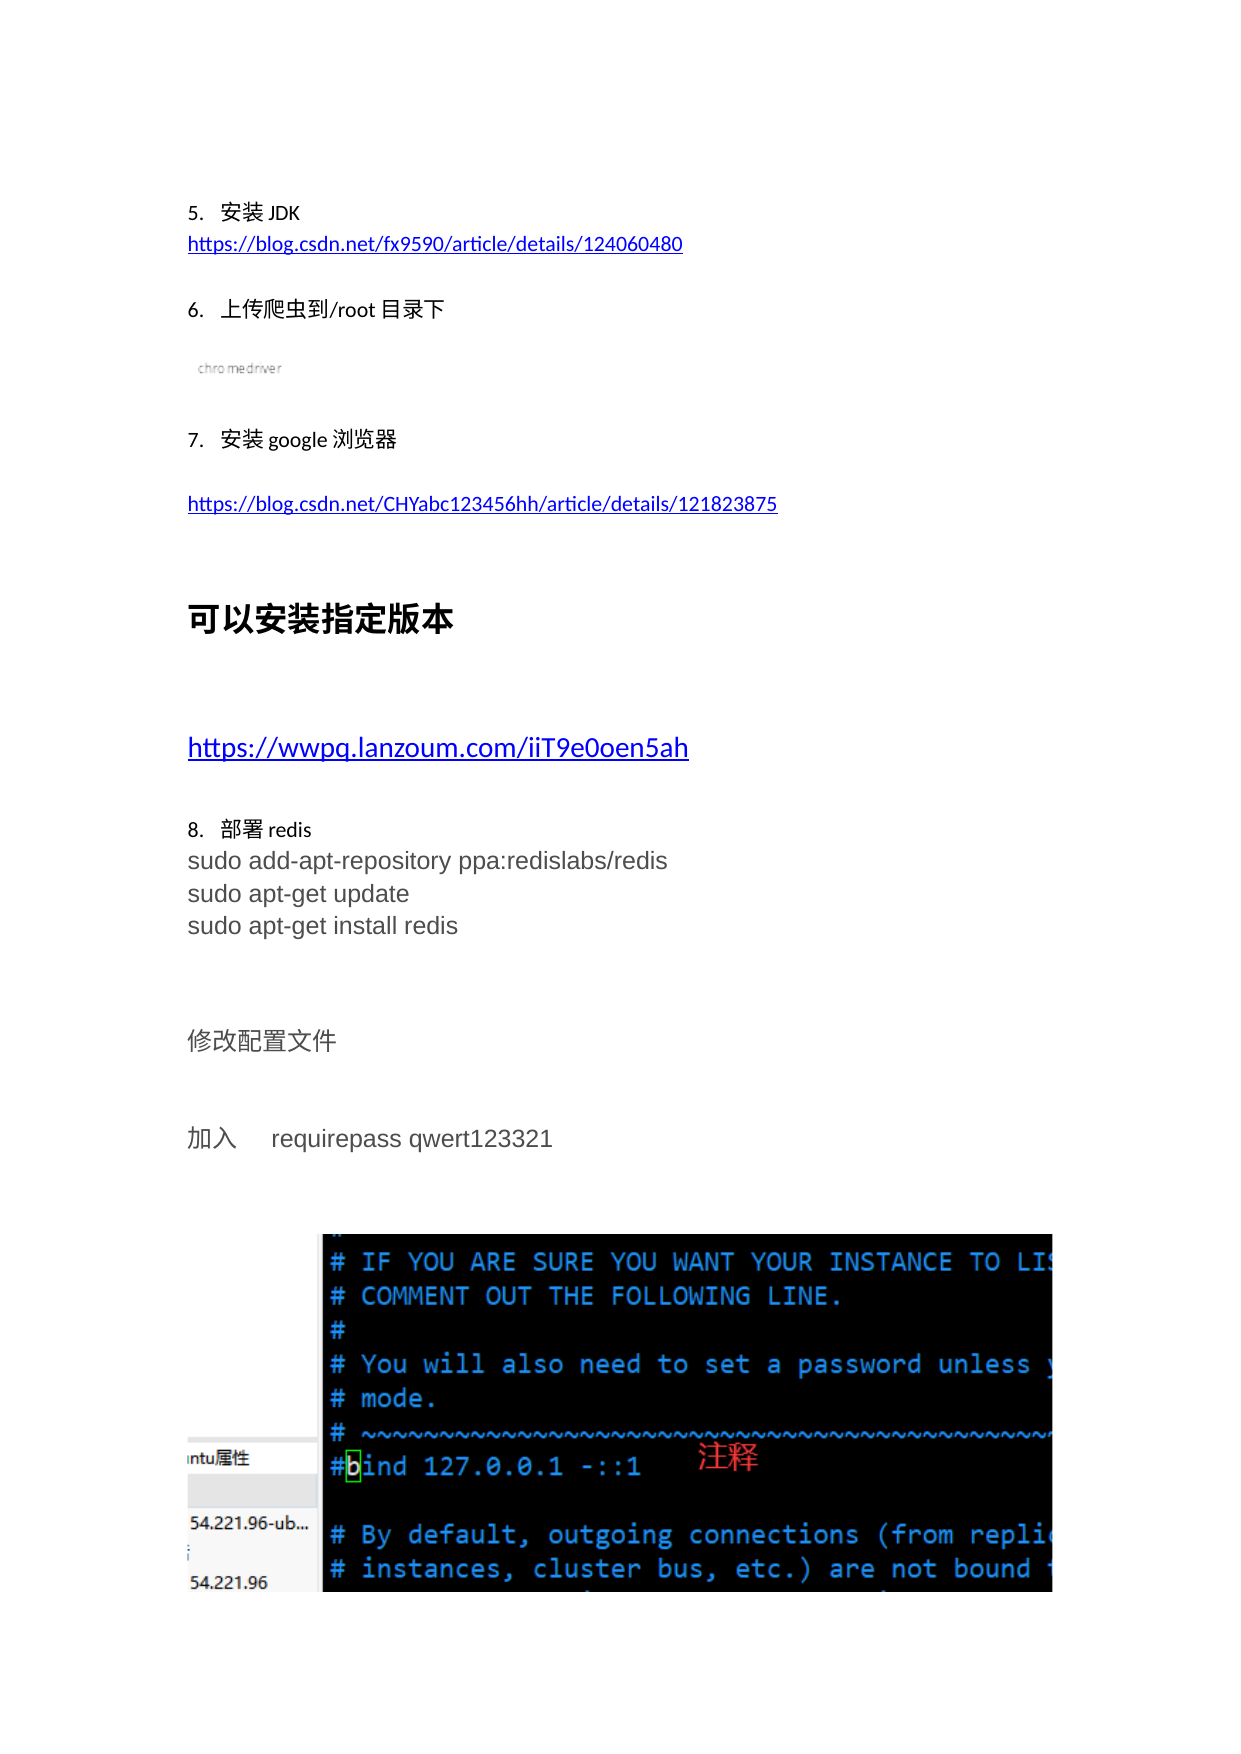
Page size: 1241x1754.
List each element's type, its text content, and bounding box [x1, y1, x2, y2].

list 加入 requirepass qwert123321 [187, 1104, 1053, 1169]
list sudo add-apt-repository ppa:redislabs/redis sudo apt-get update sudo apt-get install redis [187, 844, 1053, 942]
list 部署redis [187, 812, 1053, 844]
list https://blog.csdn.net/fx9590/article/details/124060480 [187, 227, 1053, 259]
list 安装google浏览器 [187, 422, 1053, 454]
list 安装JDK [187, 194, 1053, 227]
list https://wwpq.lanzoum.com/iiT9e0oen5ah [187, 714, 1053, 779]
list 上传爬虫到/root目录下 [187, 292, 1053, 324]
list 修改配置文件 [187, 1007, 1053, 1072]
list https://blog.csdn.net/CHYabc123456hh/article/details/121823875 [187, 487, 1053, 519]
picture [187, 1234, 1053, 1592]
list 可以安装指定版本 [187, 584, 1053, 649]
